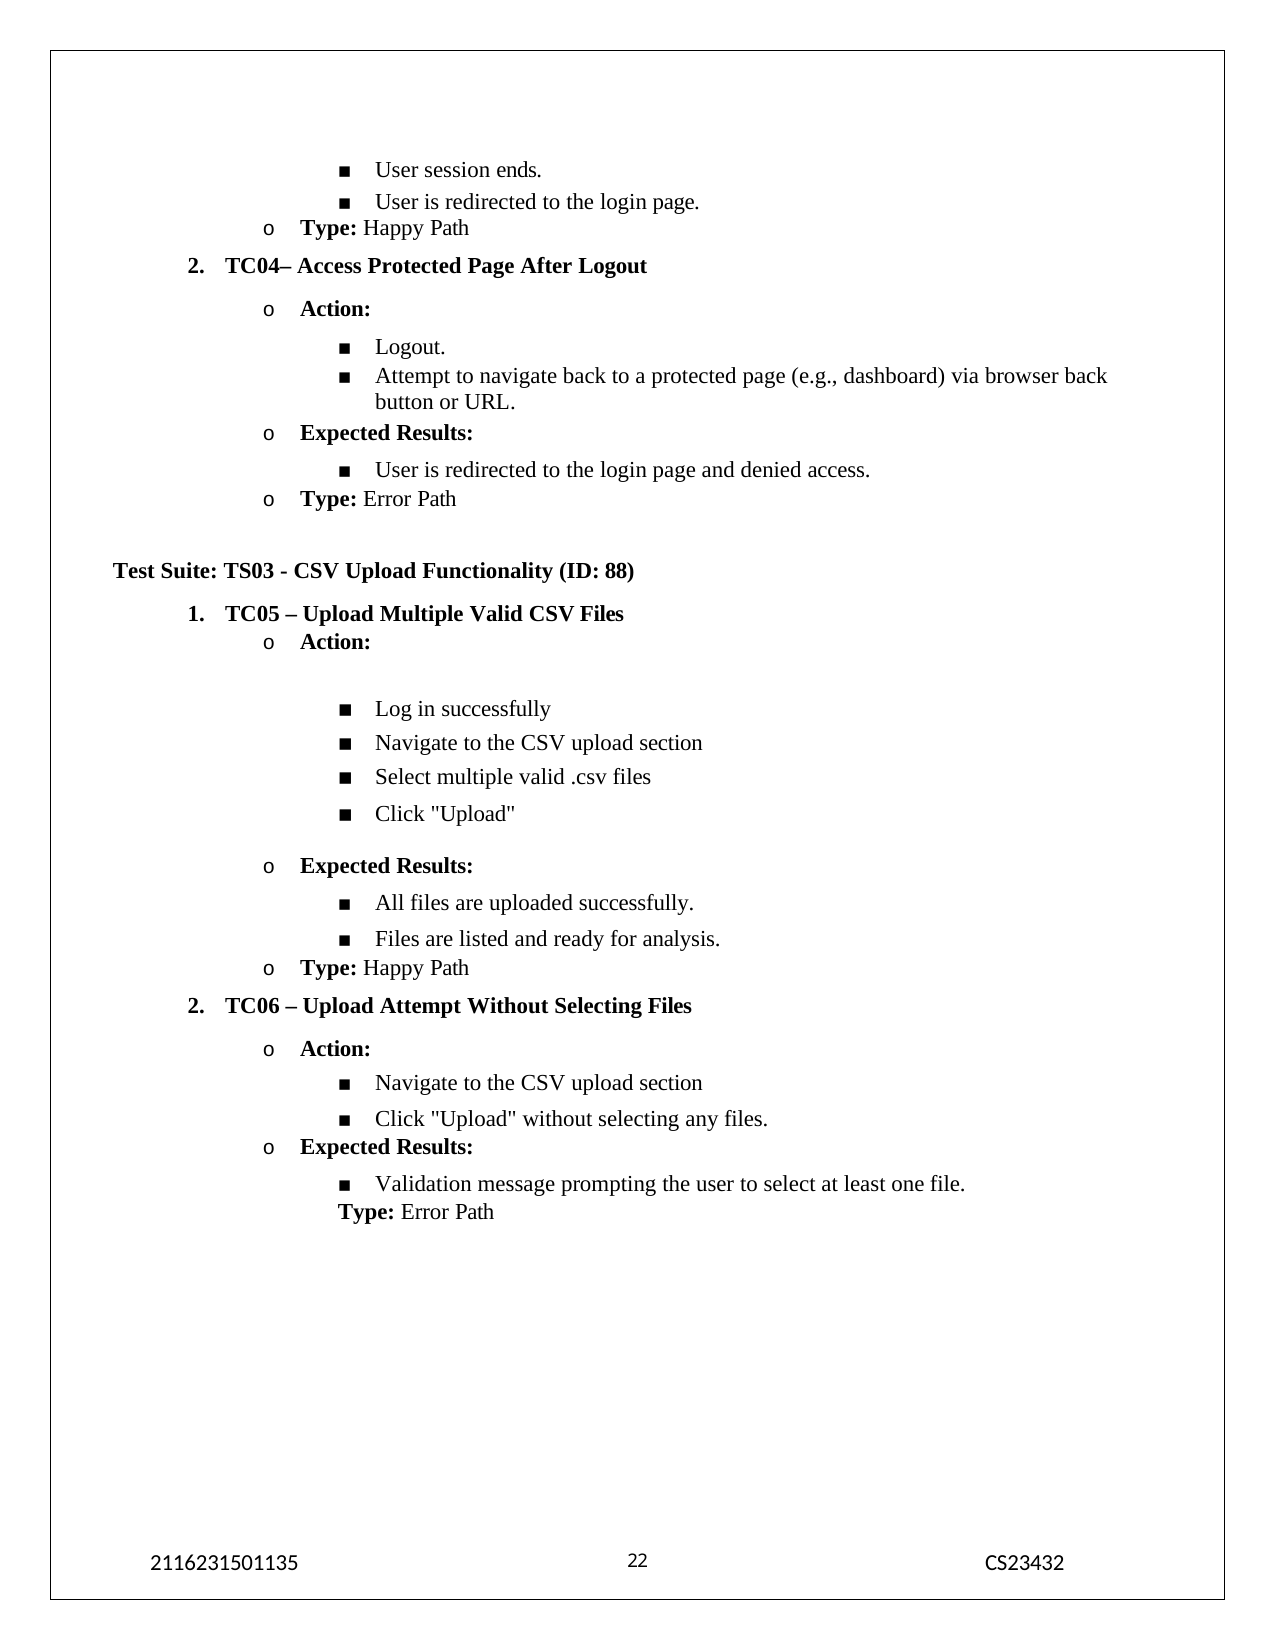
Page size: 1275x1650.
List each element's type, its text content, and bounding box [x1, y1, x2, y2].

list TC06 – Upload Attempt Without Selecting Files [187, 992, 1200, 1018]
list Type: Error Path [262, 485, 1200, 512]
list User is redirected to the login page and denied access. [337, 449, 1200, 485]
list Logout. [337, 326, 1200, 362]
list Click "Upload" without selecting any files. [337, 1098, 1200, 1133]
text Type: Error Path [338, 1199, 1200, 1224]
list Action: [262, 295, 1200, 323]
list Action: [262, 1035, 1200, 1062]
list User session ends. [337, 150, 1200, 184]
list Log in successfully [337, 686, 1200, 724]
list Attempt to navigate back to a protected page (e.g., dashboard) via browser back button or URL. [337, 362, 1108, 414]
list Navigate to the CSV upload section [337, 1062, 1200, 1098]
list TC05 – Upload Multiple Valid CSV Files [187, 601, 1200, 627]
list Action: [262, 627, 1200, 654]
list Navigate to the CSV upload section [337, 724, 1200, 758]
list Click "Upload" [337, 792, 1200, 829]
list User is redirected to the login page. [337, 184, 1200, 216]
list Expected Results: [262, 852, 1200, 879]
list Files are listed and ready for analysis. [337, 918, 1200, 953]
list Type: Happy Path [262, 216, 1200, 241]
list TC04– Access Protected Page After Logout [187, 252, 1200, 278]
list All files are uploaded successfully. [337, 882, 1200, 918]
list Select multiple valid .csv files [337, 758, 1200, 792]
list Expected Results: [262, 1133, 1200, 1160]
text Test Suite: TS03 - CSV Upload Functionality (ID: 88) [113, 557, 1200, 584]
list Expected Results: [262, 419, 1200, 446]
list Validation message prompting the user to select at least one file. [337, 1163, 1200, 1199]
list Type: Happy Path [262, 953, 1200, 980]
